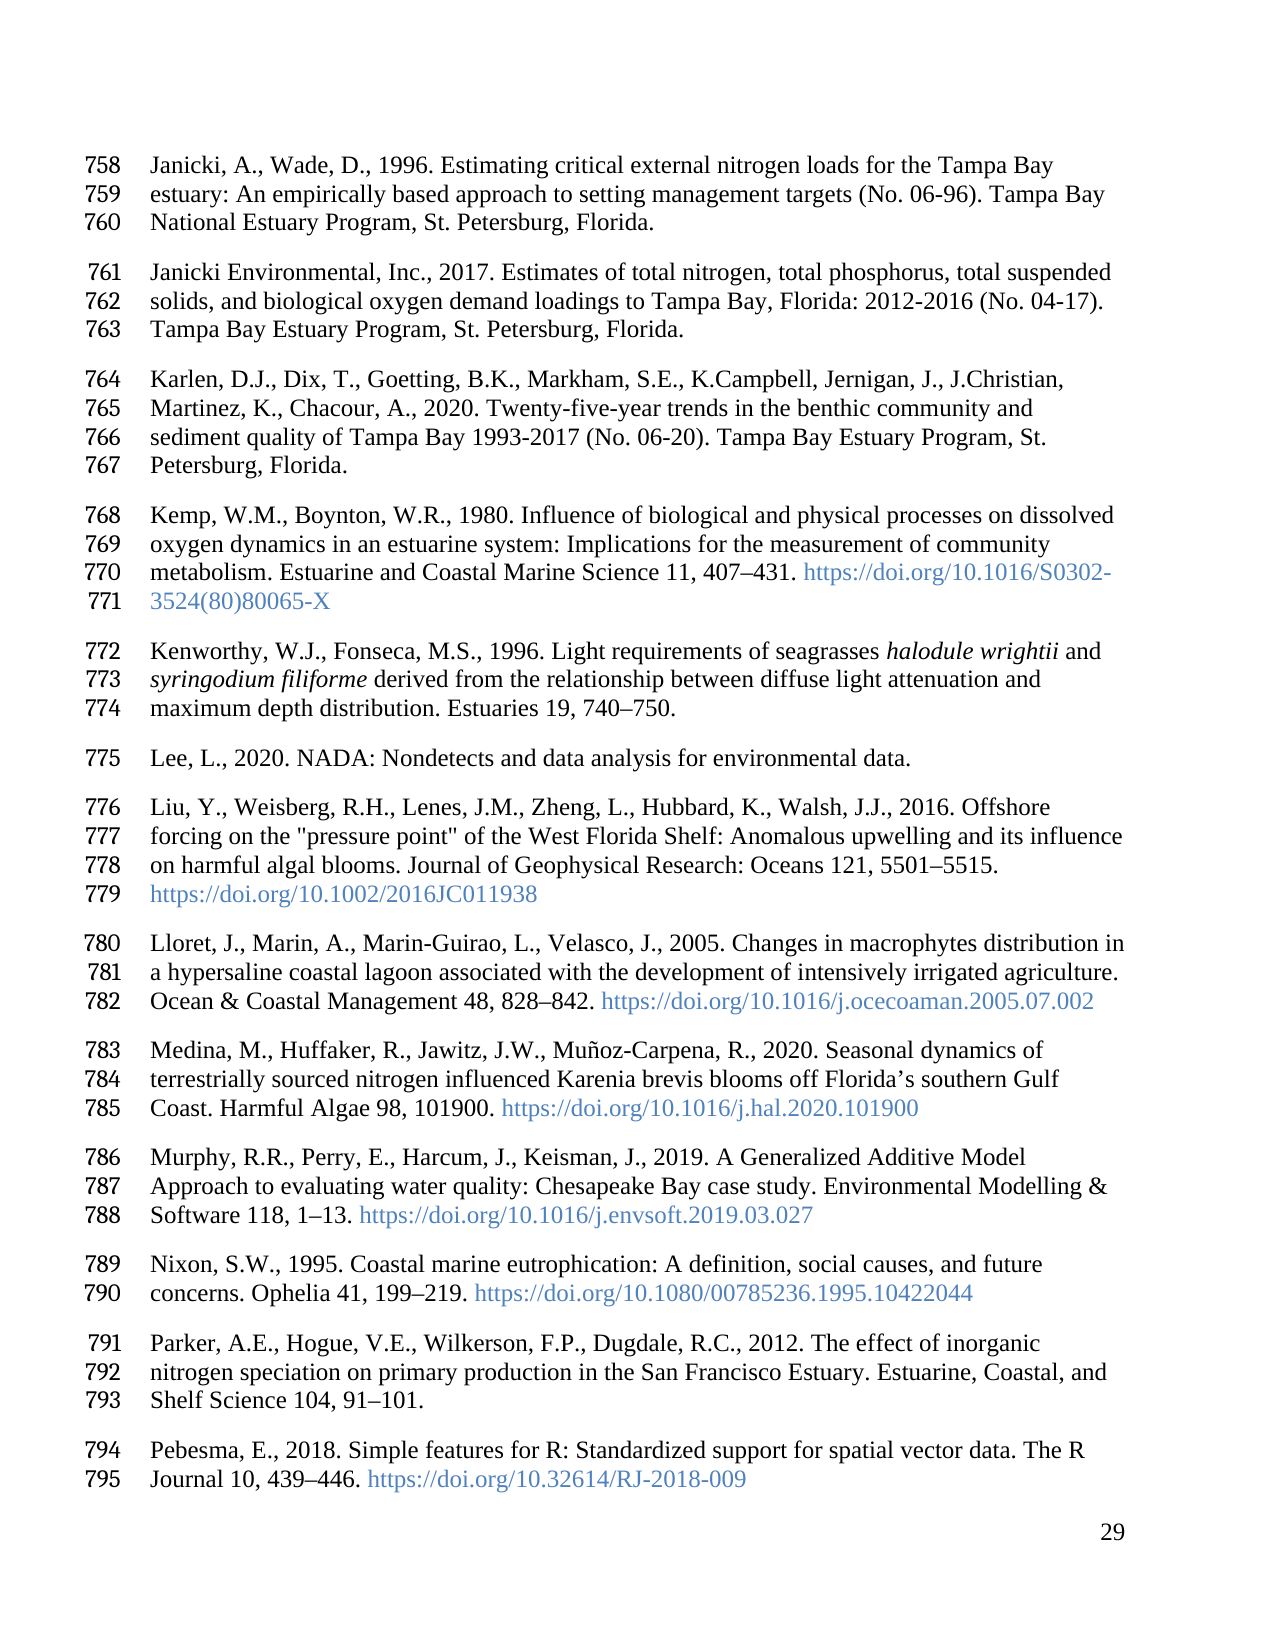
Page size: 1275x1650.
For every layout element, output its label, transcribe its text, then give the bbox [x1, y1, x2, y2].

text Lloret, J., Marin, A., Marin-Guirao, L., Velasco, J., 2005. Changes in macrophytes distribution in a hypersaline coastal lagoon associated with the development of intensively irrigated agriculture. Ocean & Coastal Management 48, 828–842. https://doi.org/10.1016/j.ocecoaman.2005.07.002 [150, 928, 1125, 1014]
text Medina, M., Huffaker, R., Jawitz, J.W., Muñoz-Carpena, R., 2020. Seasonal dynamics of terrestrially sourced nitrogen influenced Karenia brevis blooms off Florida’s southern Gulf Coast. Harmful Algae 98, 101900. https://doi.org/10.1016/j.hal.2020.101900 [150, 1035, 1125, 1122]
text Janicki Environmental, Inc., 2017. Estimates of total nitrogen, total phosphorus, total suspended solids, and biological oxygen demand loadings to Tampa Bay, Florida: 2012-2016 (No. 04-17). Tampa Bay Estuary Program, St. Petersburg, Florida. [150, 257, 1125, 343]
text Liu, Y., Weisberg, R.H., Lenes, J.M., Zheng, L., Hubbard, K., Walsh, J.J., 2016. Offshore forcing on the "pressure point" of the West Florida Shelf: Anomalous upwelling and its influence on harmful algal blooms. Journal of Geophysical Research: Oceans 121, 5501–5515. https://doi.org/10.1002/2016JC011938 [150, 792, 1125, 907]
text Kenworthy, W.J., Fonseca, M.S., 1996. Light requirements of seagrasses halodule wrightii and syringodium filiforme derived from the relationship between diffuse light attenuation and maximum depth distribution. Estuaries 19, 740–750. [150, 636, 1125, 722]
text Nixon, S.W., 1995. Coastal marine eutrophication: A definition, social causes, and future concerns. Ophelia 41, 199–219. https://doi.org/10.1080/00785236.1995.10422044 [150, 1249, 1125, 1307]
text Kemp, W.M., Boynton, W.R., 1980. Influence of biological and physical processes on dissolved oxygen dynamics in an estuarine system: Implications for the measurement of community metabolism. Estuarine and Coastal Marine Science 11, 407–431. https://doi.org/10.1016/S0302-3524(80)80065-X [150, 500, 1125, 615]
text Janicki, A., Wade, D., 1996. Estimating critical external nitrogen loads for the Tampa Bay estuary: An empirically based approach to setting management targets (No. 06-96). Tampa Bay National Estuary Program, St. Petersburg, Florida. [150, 150, 1125, 236]
text Parker, A.E., Hogue, V.E., Wilkerson, F.P., Dugdale, R.C., 2012. The effect of inorganic nitrogen speciation on primary production in the San Francisco Estuary. Estuarine, Coastal, and Shelf Science 104, 91–101. [150, 1328, 1125, 1414]
text Pebesma, E., 2018. Simple features for R: Standardized support for spatial vector data. The R Journal 10, 439–446. https://doi.org/10.32614/RJ-2018-009 [150, 1435, 1125, 1492]
text Karlen, D.J., Dix, T., Goetting, B.K., Markham, S.E., K.Campbell, Jernigan, J., J.Christian, Martinez, K., Chacour, A., 2020. Twenty-five-year trends in the benthic community and sediment quality of Tampa Bay 1993-2017 (No. 06-20). Tampa Bay Estuary Program, St. Petersburg, Florida. [150, 364, 1125, 479]
text Lee, L., 2020. NADA: Nondetects and data analysis for environmental data. [150, 743, 1125, 772]
text Murphy, R.R., Perry, E., Harcum, J., Keisman, J., 2019. A Generalized Additive Model Approach to evaluating water quality: Chesapeake Bay case study. Environmental Modelling & Software 118, 1–13. https://doi.org/10.1016/j.envsoft.2019.03.027 [150, 1142, 1125, 1229]
